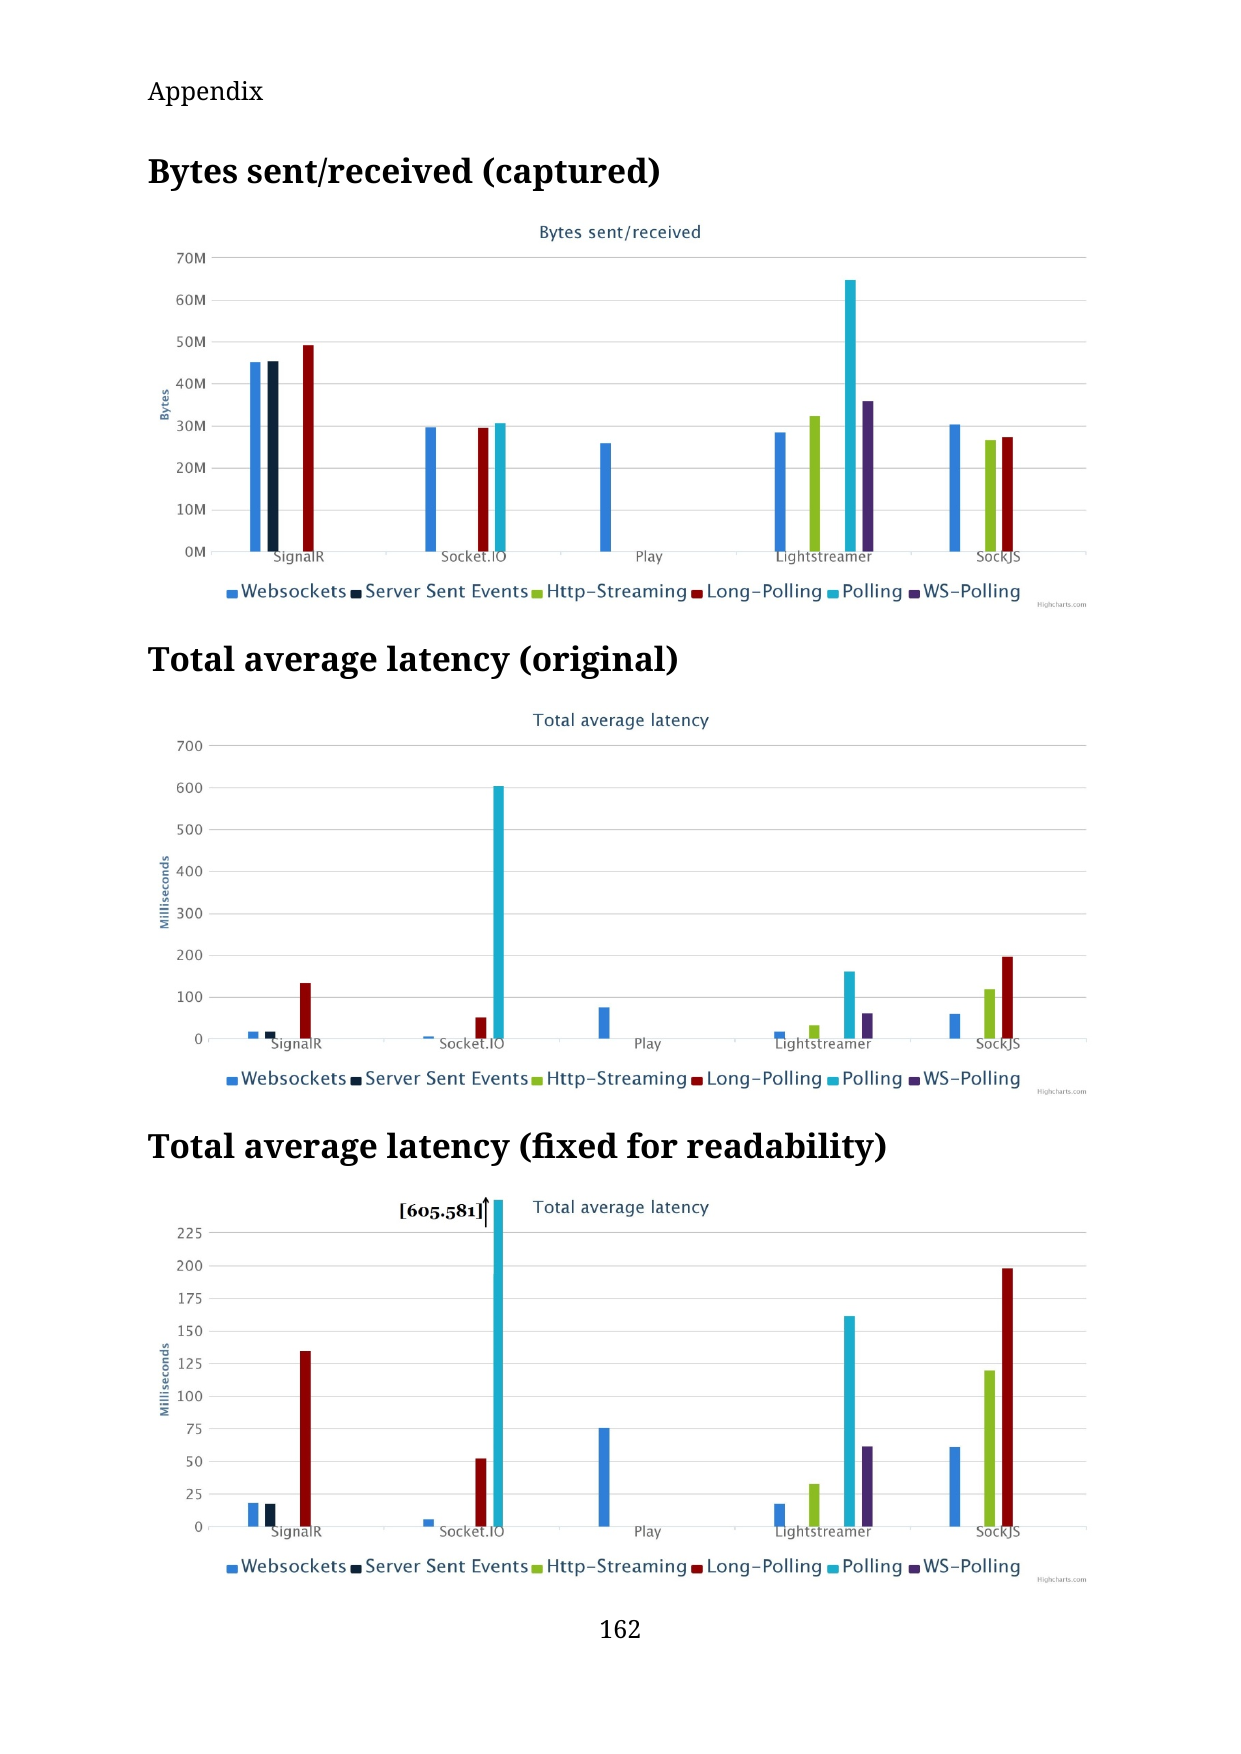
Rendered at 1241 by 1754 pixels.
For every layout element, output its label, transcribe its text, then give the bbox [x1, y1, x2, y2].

text Bytes sent/received (captured) [148, 148, 1092, 193]
picture [147, 220, 1093, 610]
text Total average latency (original) [148, 635, 1092, 681]
picture [147, 1196, 1093, 1585]
picture [147, 708, 1093, 1097]
text Total average latency (fixed for readability) [148, 1123, 1092, 1168]
